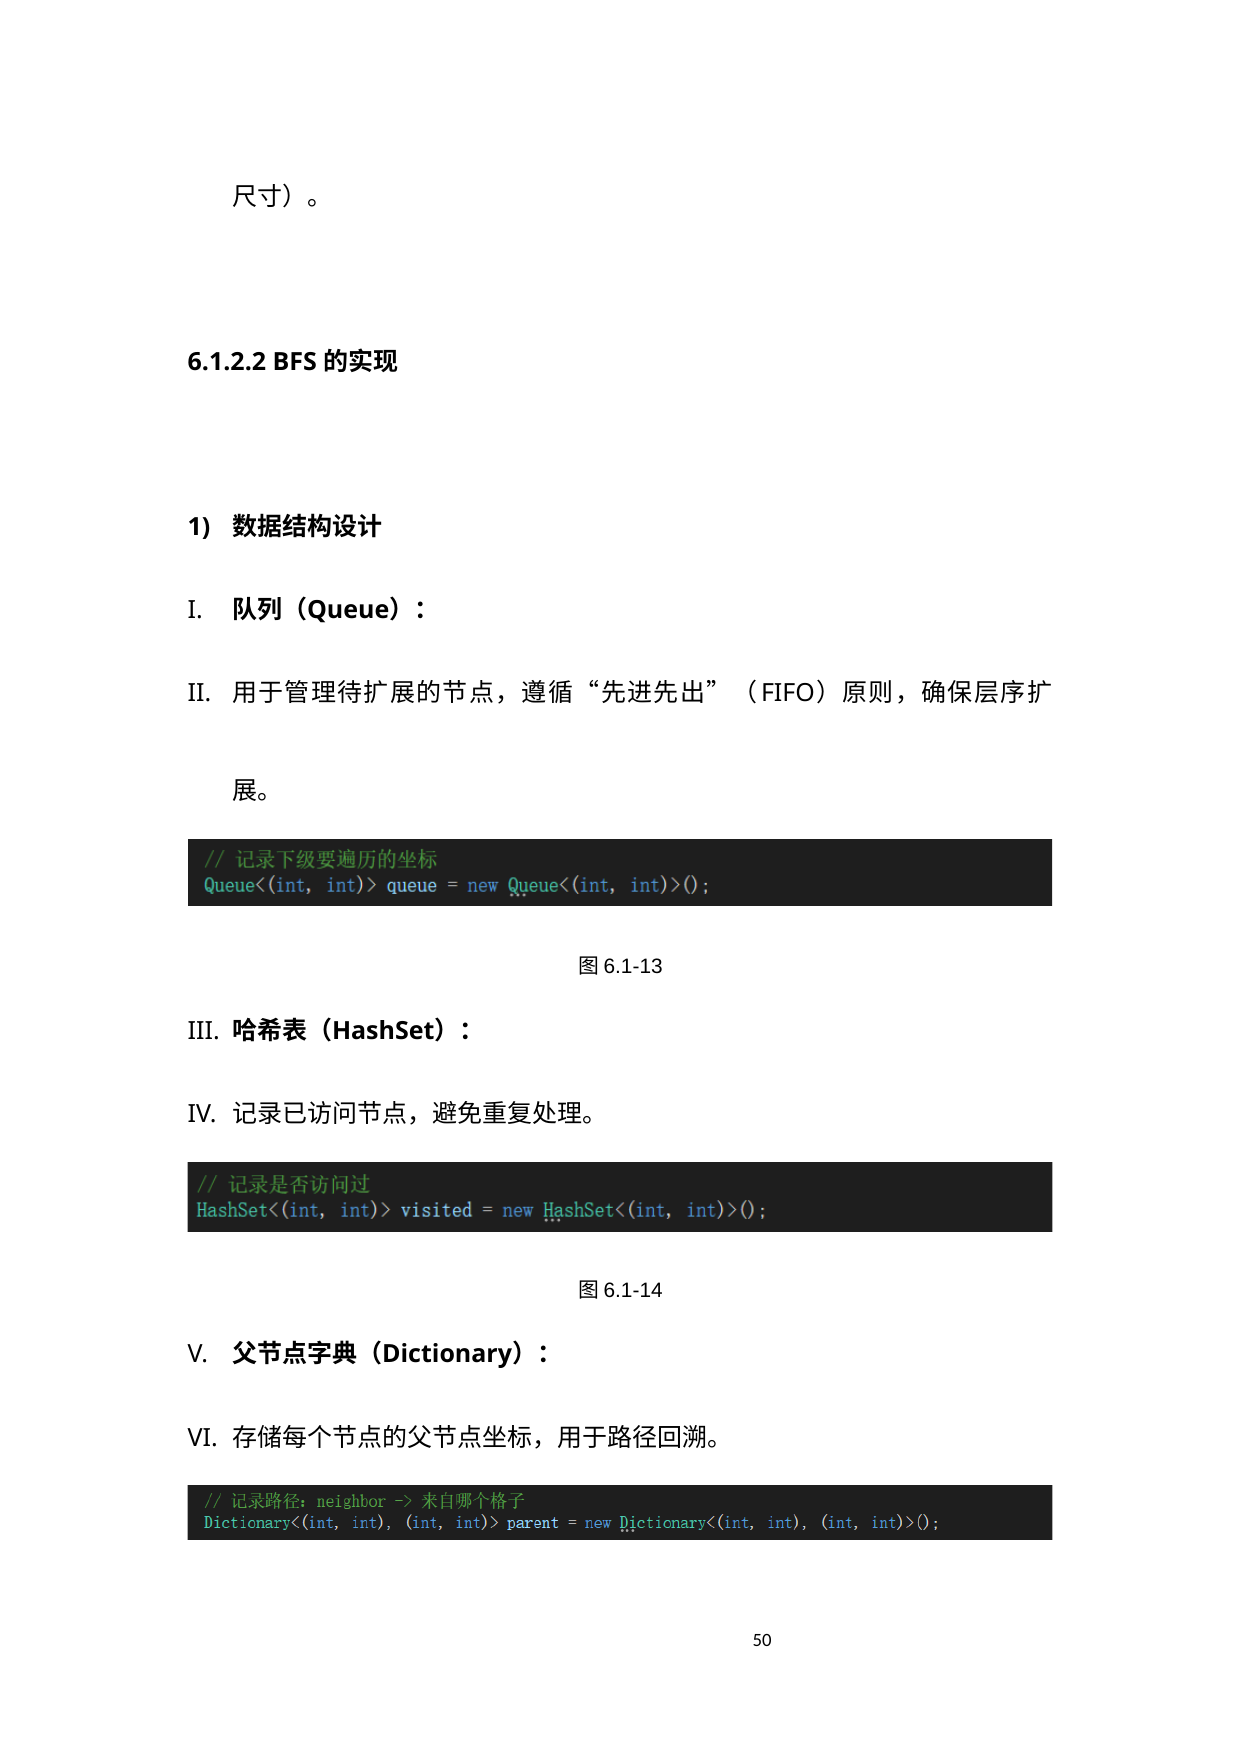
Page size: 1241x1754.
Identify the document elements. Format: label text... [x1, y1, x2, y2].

list 数据结构设计 [187, 492, 1053, 557]
list 图 6.1-13 [187, 948, 1053, 981]
list 图 6.1-14 [187, 1272, 1053, 1304]
list 父节点字典（Dictionary）： [187, 1319, 1053, 1384]
list 6.1.2.2 BFS 的实现 [187, 327, 1053, 392]
picture [188, 839, 1053, 906]
list 队列（Queue）： [187, 575, 1053, 640]
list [187, 162, 1053, 227]
list 记录已访问节点，避免重复处理。 [187, 1079, 1053, 1144]
list 存储每个节点的父节点坐标，用于路径回溯。 [187, 1403, 1053, 1468]
list 用于管理待扩展的节点，遵循“先进先出”（FIFO）原则，确保层序扩展。 [187, 658, 1053, 821]
list 哈希表（HashSet）： [187, 996, 1053, 1061]
picture [187, 1162, 1053, 1232]
picture [187, 1485, 1053, 1540]
